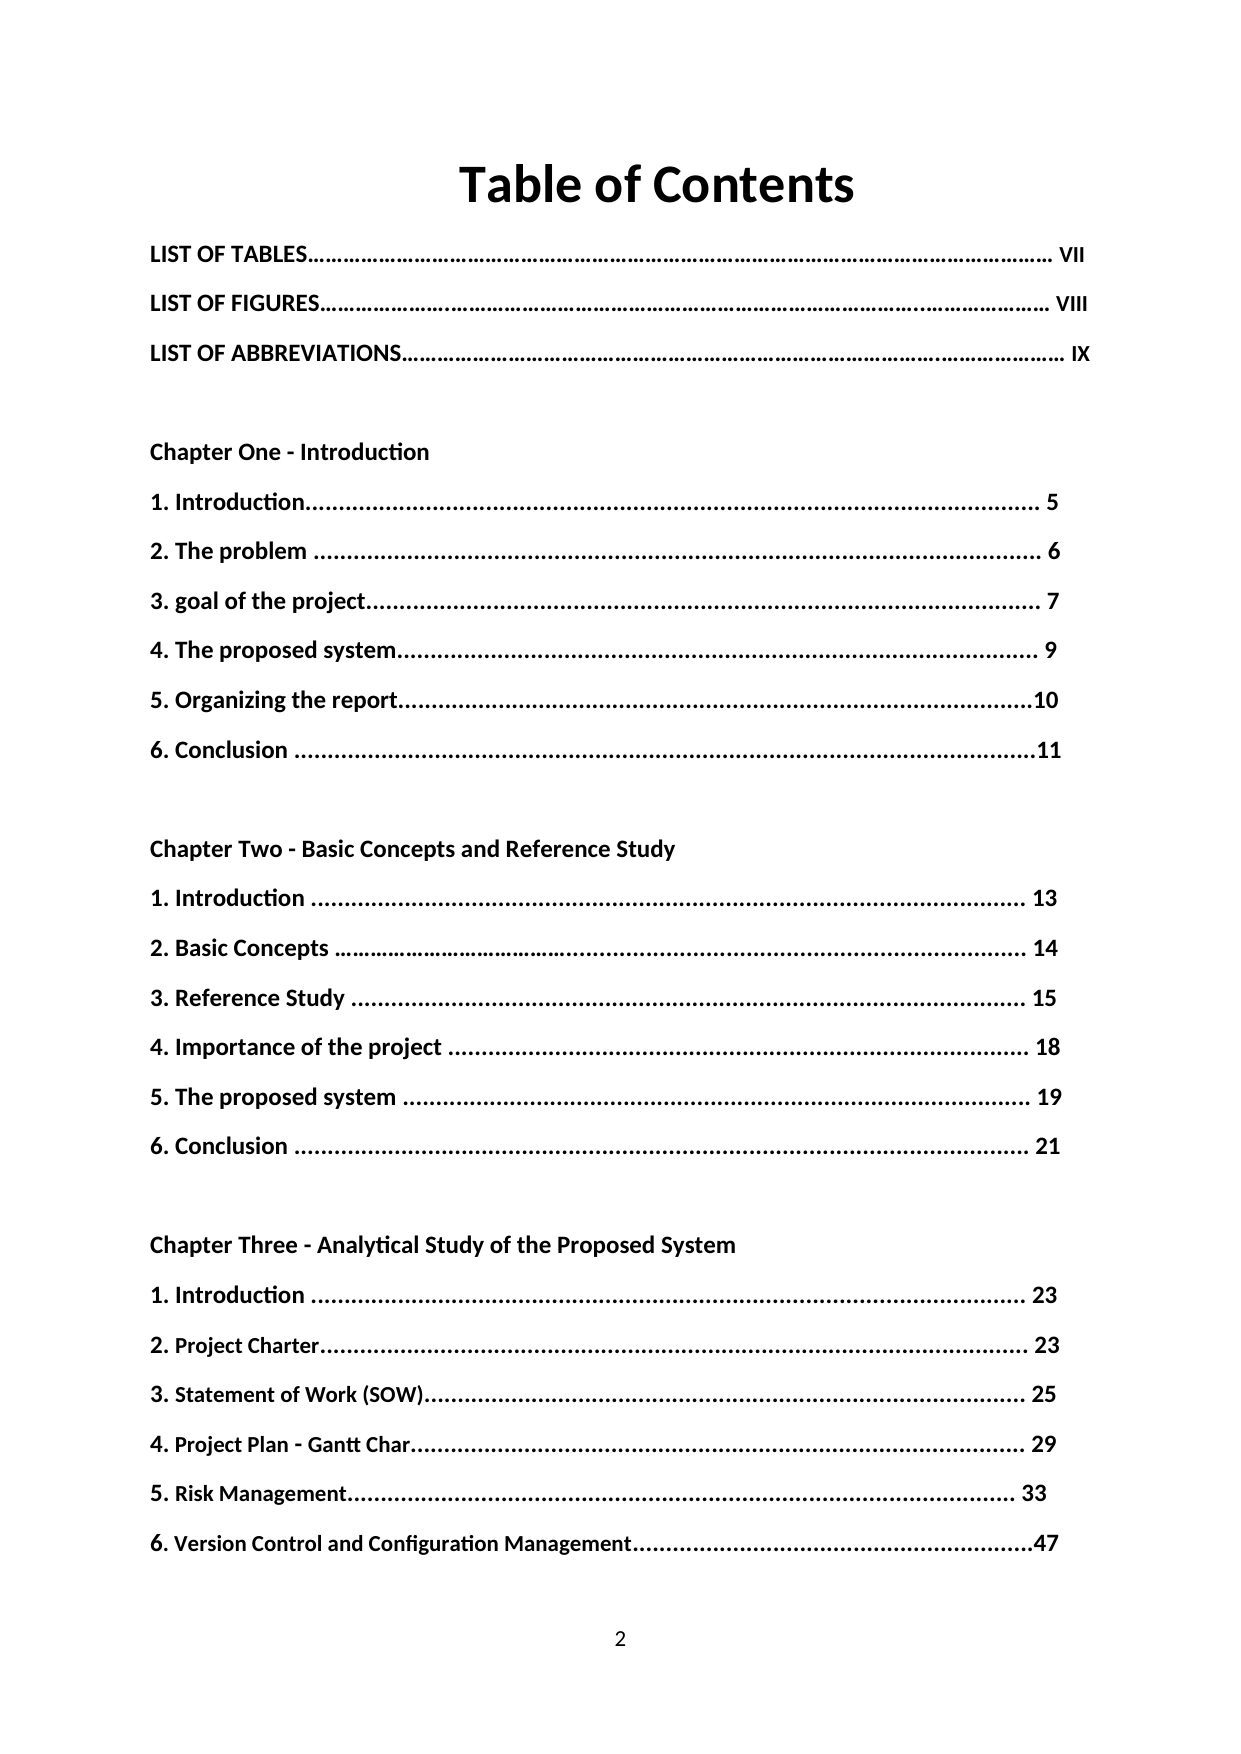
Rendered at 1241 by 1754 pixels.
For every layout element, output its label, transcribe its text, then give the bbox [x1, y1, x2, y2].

text Chapter Three - Analytical Study of the Proposed System [150, 1230, 1090, 1260]
text 6. Conclusion .............................................................................................................. 21 [150, 1131, 1090, 1161]
text 1. Introduction.............................................................................................................. 5 [150, 486, 1090, 516]
text 3. Statement of Work (SOW).......................................................................................... 25 [150, 1378, 1090, 1409]
text LIST OF ABBREVIATIONS……………………………………………………………………………….………………… IX [150, 337, 1090, 368]
text 5. Risk Management.................................................................................................... 33 [150, 1478, 1090, 1508]
text 2. Project Charter.......................................................................................................... 23 [150, 1329, 1090, 1359]
text Chapter Two - Basic Concepts and Reference Study [150, 833, 1090, 863]
text 4. The proposed system................................................................................................ 9 [150, 635, 1090, 665]
list Table of Contents [225, 150, 1090, 216]
text Chapter One - Introduction [150, 436, 1090, 467]
text 5. The proposed system .............................................................................................. 19 [150, 1081, 1090, 1111]
text 1. Introduction ........................................................................................................... 23 [150, 1279, 1090, 1310]
text 6. Version Control and Configuration Management............................................................47 [150, 1527, 1090, 1558]
text 4. Importance of the project ....................................................................................... 18 [150, 1031, 1090, 1062]
text 3. Reference Study ..................................................................................................... 15 [150, 982, 1090, 1012]
text 4. Project Plan - Gantt Char............................................................................................ 29 [150, 1428, 1090, 1458]
text 3. goal of the project..................................................................................................... 7 [150, 585, 1090, 616]
text 1. Introduction ........................................................................................................... 13 [150, 883, 1090, 913]
text 2. The problem ............................................................................................................. 6 [150, 536, 1090, 566]
text 5. Organizing the report...............................................................................................10 [150, 684, 1090, 715]
text 2. Basic Concepts …………………………………..................................................................... 14 [150, 932, 1090, 963]
text 6. Conclusion ...............................................................................................................11 [150, 734, 1090, 764]
text LIST OF FIGURES………………….……………………………………………………………………..………………… VIII [150, 288, 1090, 318]
text LIST OF TABLES……………………………………………………………………………………………………………… VII [150, 238, 1090, 268]
